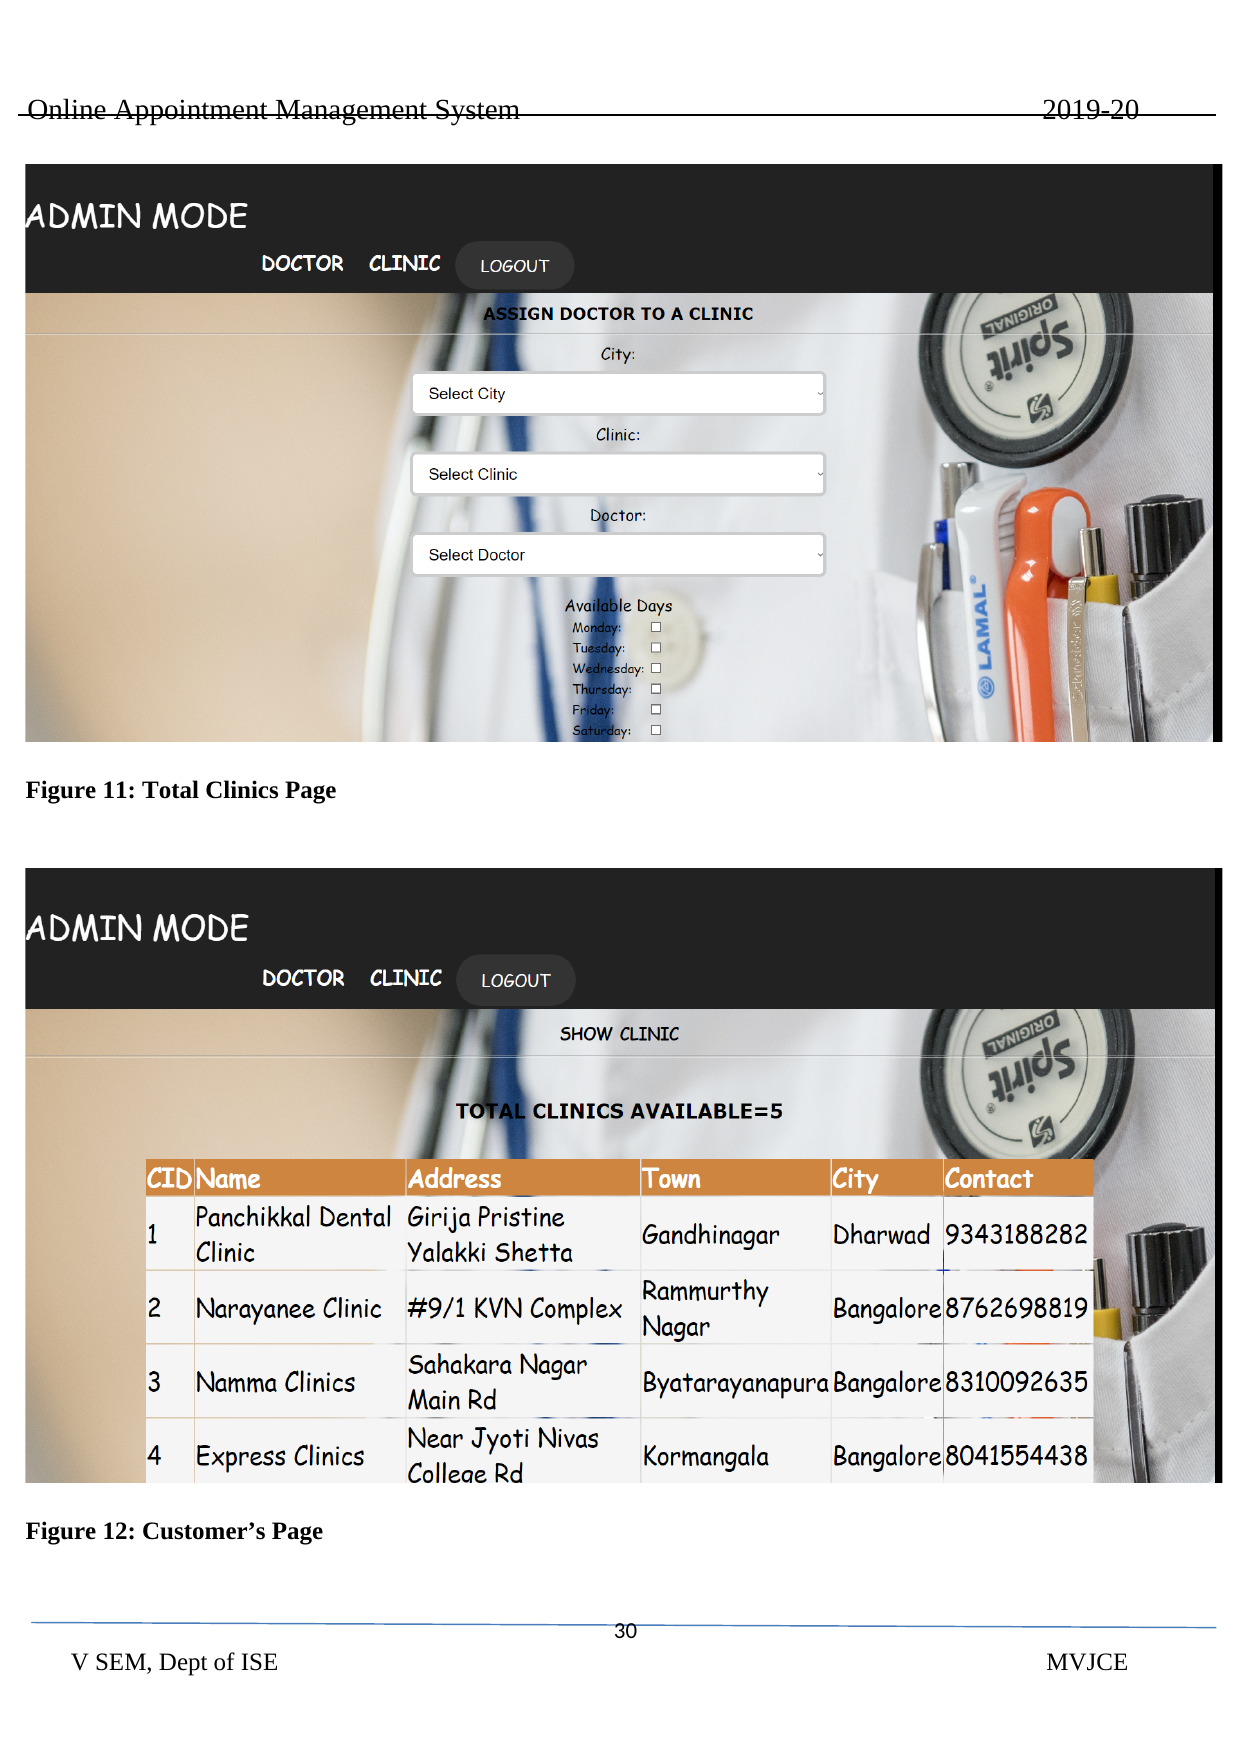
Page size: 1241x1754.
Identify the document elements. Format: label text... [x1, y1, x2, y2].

picture [25, 164, 1223, 742]
text Figure 12: Customer’s Page [25, 1516, 1223, 1545]
picture [25, 868, 1223, 1483]
text Figure 11: Total Clinics Page [25, 775, 1223, 804]
